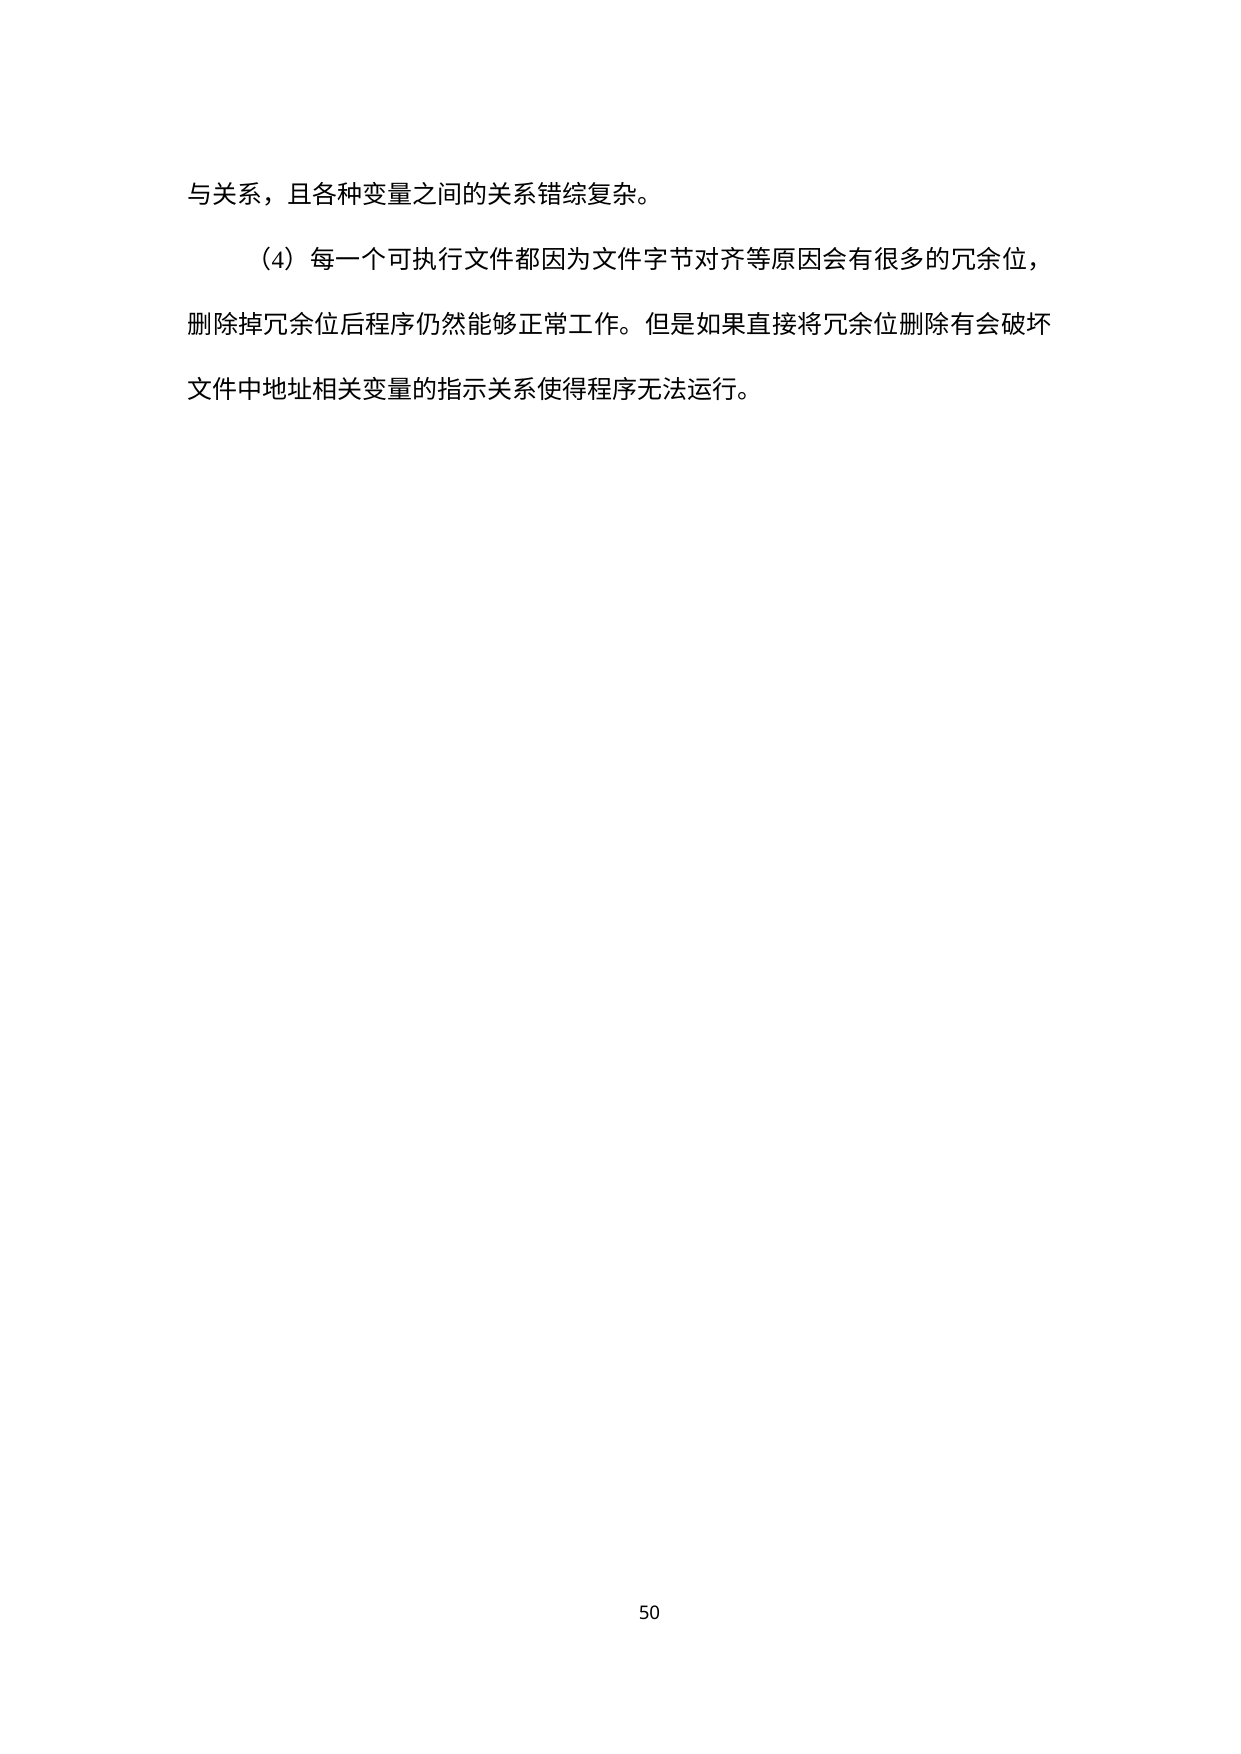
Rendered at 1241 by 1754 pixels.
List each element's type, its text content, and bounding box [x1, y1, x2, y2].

text （4）每一个可执行文件都因为文件字节对齐等原因会有很多的冗余位，删除掉冗余位后程序仍然能够正常工作。但是如果直接将冗余位删除有会破坏文件中地址相关变量的指示关系使得程序无法运行。 [187, 225, 1053, 420]
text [187, 160, 1053, 225]
